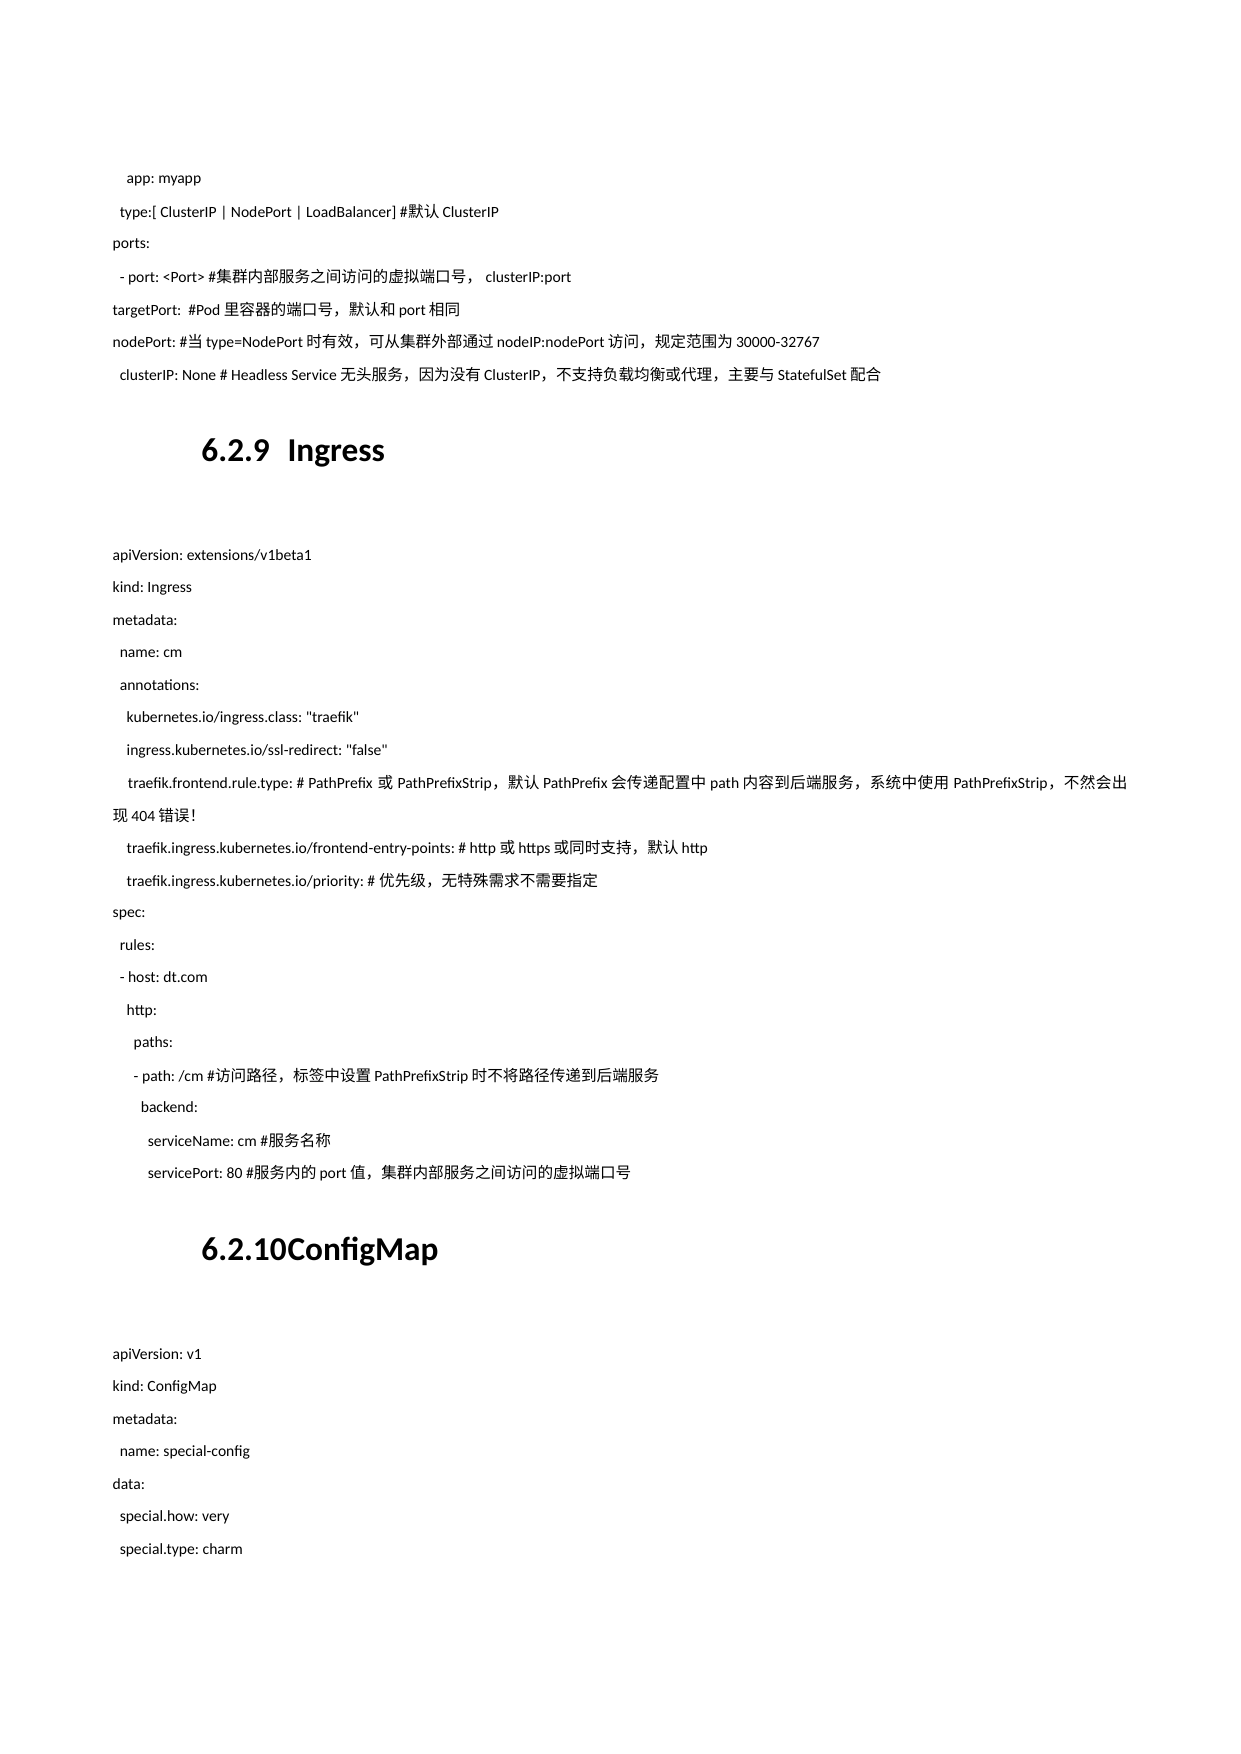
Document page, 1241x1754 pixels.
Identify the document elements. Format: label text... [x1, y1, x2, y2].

text targetPort: #Pod里容器的端口号，默认和port相同 [112, 292, 1128, 324]
text paths: [112, 1026, 1128, 1058]
text name: special-config [112, 1435, 1128, 1467]
subtitle Ingress [201, 417, 1128, 482]
text special.how: very [112, 1500, 1128, 1532]
text - port: <Port> #集群内部服务之间访问的虚拟端口号， clusterIP:port [112, 259, 1128, 292]
text name: cm [112, 636, 1128, 668]
text servicePort: 80 #服务内的port值，集群内部服务之间访问的虚拟端口号 [112, 1156, 1128, 1188]
text ports: [112, 227, 1128, 259]
text traefik.frontend.rule.type: # PathPrefix 或 PathPrefixStrip，默认PathPrefix会传递配置中path内容到后端服务，系统中使用PathPrefixStrip，不然会出现404错误！ [112, 766, 1128, 831]
text ingress.kubernetes.io/ssl-redirect: "false" [112, 733, 1128, 766]
text kind: ConfigMap [112, 1370, 1128, 1402]
text - path: /cm #访问路径，标签中设置PathPrefixStrip时不将路径传递到后端服务 [112, 1058, 1128, 1091]
text spec: [112, 896, 1128, 928]
text metadata: [112, 1402, 1128, 1435]
text clusterIP: None # Headless Service无头服务，因为没有ClusterIP，不支持负载均衡或代理，主要与StatefulSet配合 [112, 357, 1128, 389]
text annotations: [112, 668, 1128, 701]
text type:[ ClusterIP | NodePort | LoadBalancer] #默认ClusterIP [112, 194, 1128, 227]
text app: myapp [112, 162, 1128, 194]
text backend: [112, 1091, 1128, 1123]
text http: [112, 993, 1128, 1026]
text data: [112, 1467, 1128, 1500]
text kubernetes.io/ingress.class: "traefik" [112, 701, 1128, 733]
text nodePort: #当type=NodePort时有效，可从集群外部通过nodeIP:nodePort访问，规定范围为30000-32767 [112, 324, 1128, 357]
text apiVersion: extensions/v1beta1 [112, 538, 1128, 571]
text traefik.ingress.kubernetes.io/priority: # 优先级，无特殊需求不需要指定 [112, 863, 1128, 896]
text metadata: [112, 603, 1128, 636]
text apiVersion: v1 [112, 1337, 1128, 1370]
subtitle ConfigMap [201, 1215, 1128, 1280]
text serviceName: cm #服务名称 [112, 1123, 1128, 1156]
text traefik.ingress.kubernetes.io/frontend-entry-points: # http或https或同时支持，默认http [112, 831, 1128, 863]
text rules: [112, 928, 1128, 961]
text kind: Ingress [112, 571, 1128, 603]
text - host: dt.com [112, 961, 1128, 993]
text special.type: charm [112, 1532, 1128, 1565]
